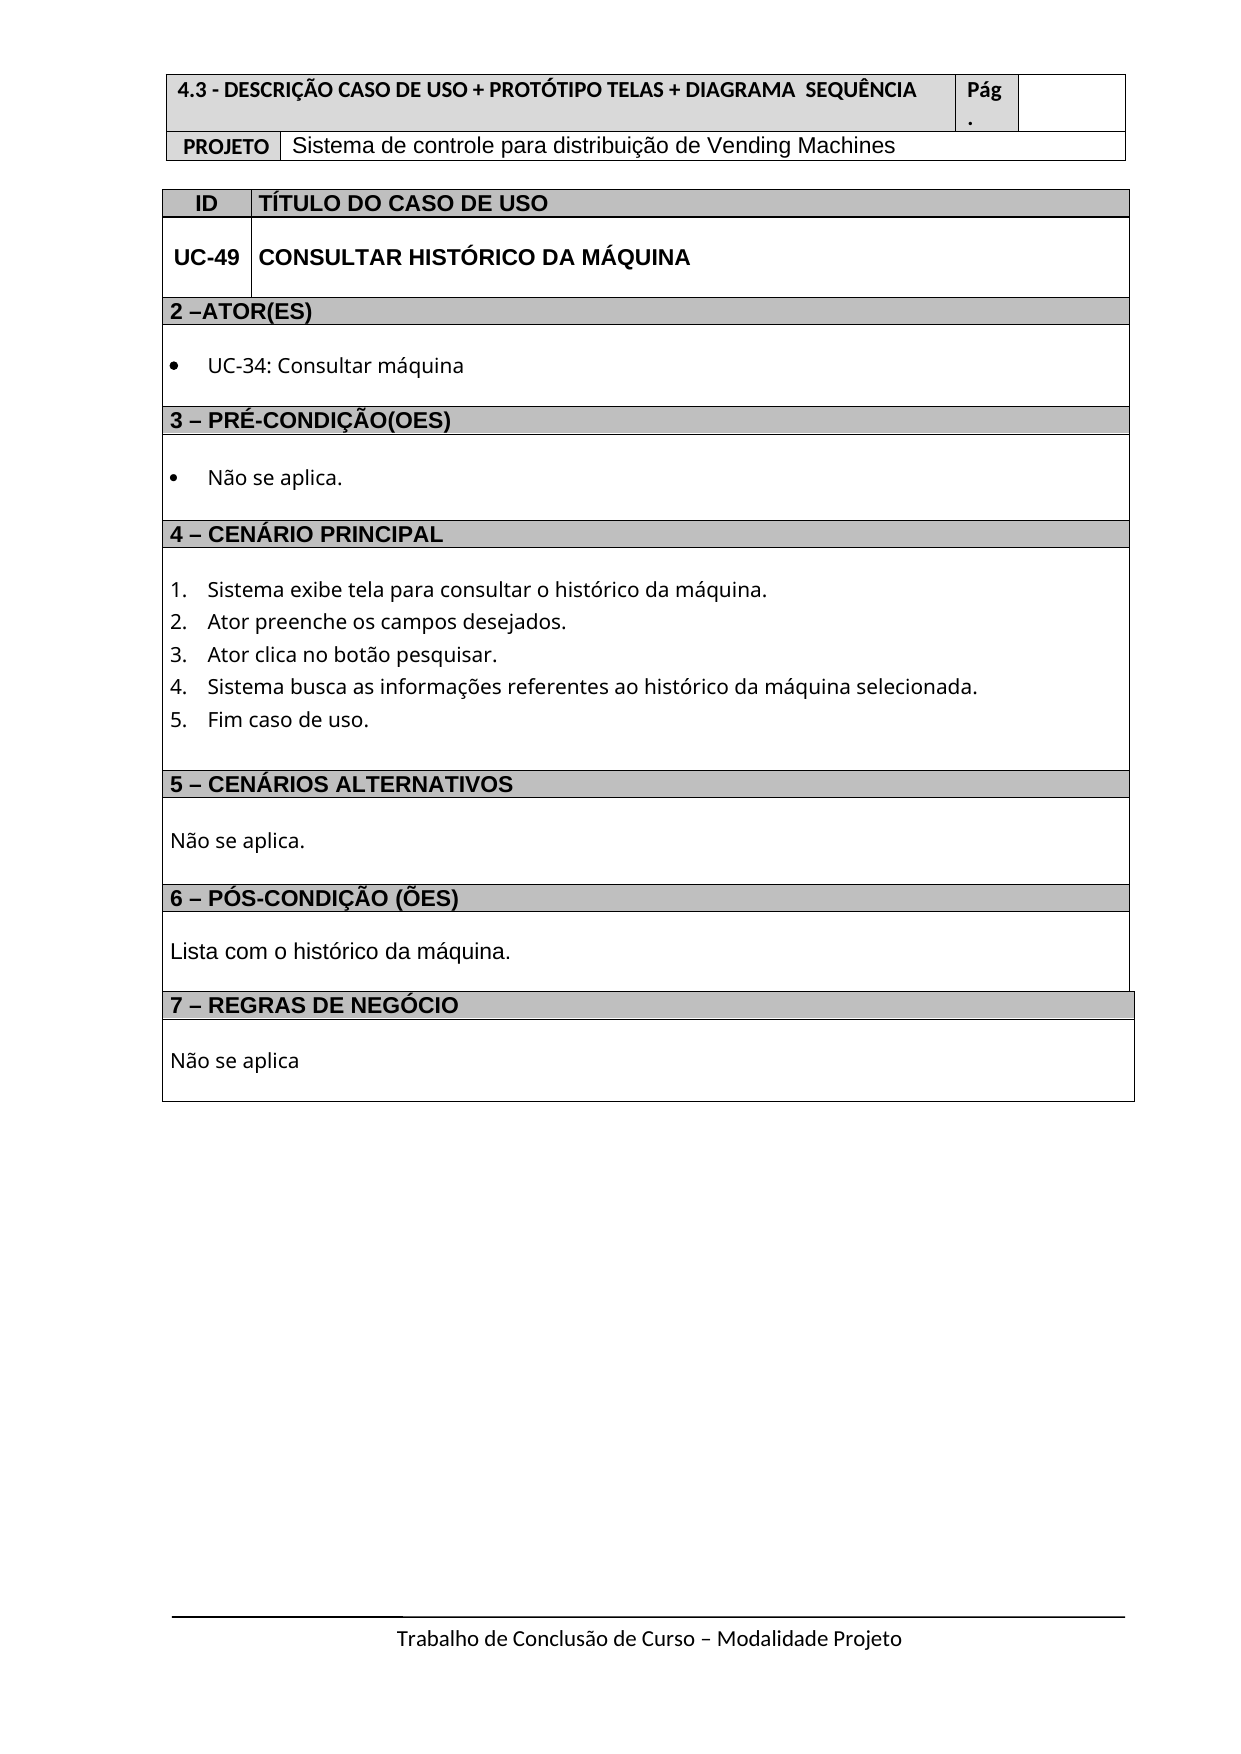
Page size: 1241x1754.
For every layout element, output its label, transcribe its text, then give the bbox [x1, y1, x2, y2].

table_cell 6 – PÓS-CONDIÇÃO (ÕES) [163, 885, 1129, 911]
table_cell Não se aplica [163, 1020, 1134, 1101]
table_cell Sistema exibe tela para consultar o histórico da máquina. Ator preenche os campos desejados. Ator clica no botão pesquisar. Sistema busca as informações referentes ao histórico da máquina selecionada. Fim caso de uso. [163, 548, 1129, 770]
table_cell UC-49 [163, 218, 251, 297]
table_cell 7 – REGRAS DE NEGÓCIO [163, 992, 1134, 1018]
table_cell 3 – PRÉ-CONDIÇÃO(OES) [163, 407, 1129, 433]
table_cell Não se aplica. [163, 798, 1129, 883]
table_cell 2 –ATOR(ES) [163, 298, 1129, 324]
table_cell Não se aplica. [163, 435, 1129, 520]
table_header ID [163, 190, 251, 216]
table_cell UC-34: Consultar máquina [163, 325, 1129, 406]
table_cell CONSULTAR HISTÓRICO DA MÁQUINA [252, 218, 1129, 297]
table_header TÍTULO DO CASO DE USO [252, 190, 1129, 216]
table_cell 4 – CENÁRIO PRINCIPAL [163, 521, 1129, 547]
table_cell 5 – CENÁRIOS ALTERNATIVOS [163, 771, 1129, 797]
table_cell Lista com o histórico da máquina. [163, 912, 1129, 991]
